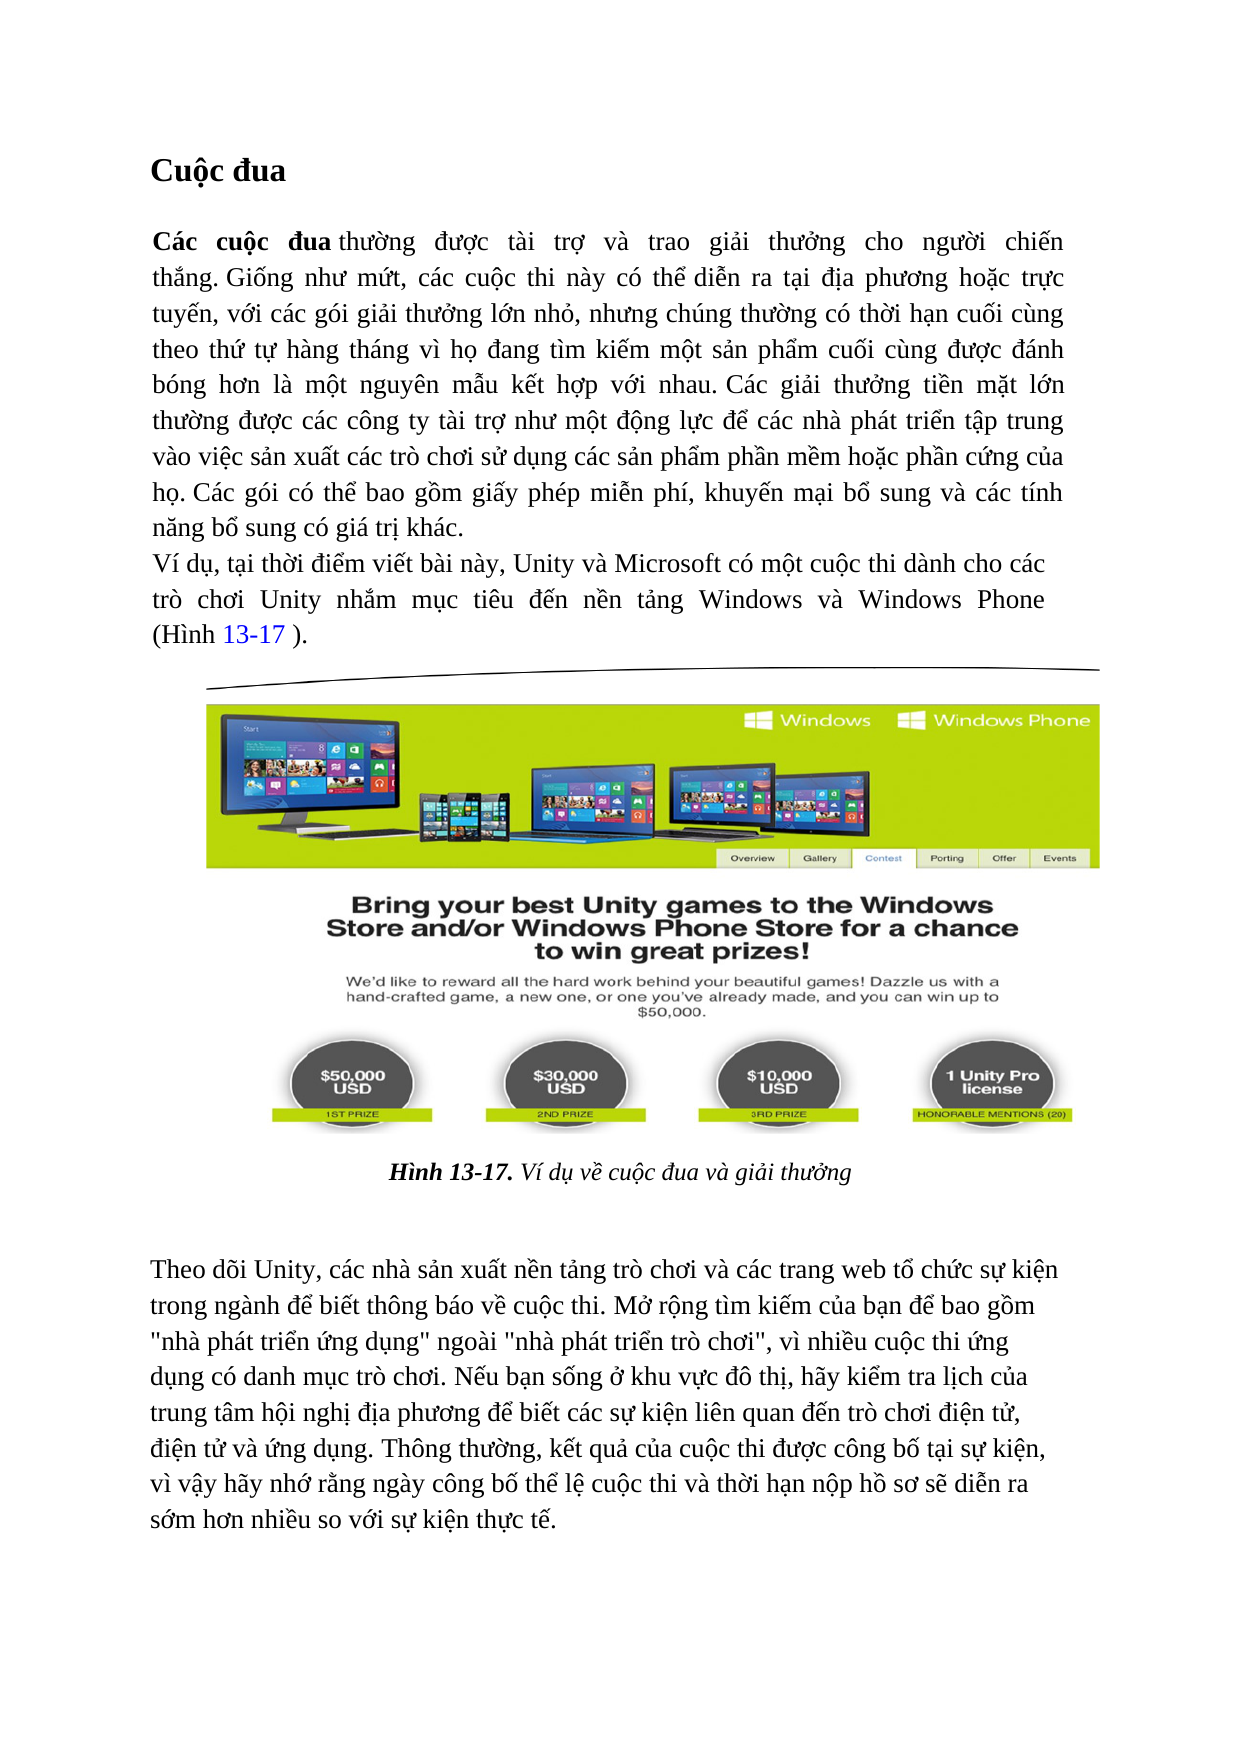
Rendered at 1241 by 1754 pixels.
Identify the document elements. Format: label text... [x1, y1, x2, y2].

text Ví dụ, tại thời điểm viết bài này, Unity và Microsoft có một cuộc thi dành cho các trò chơi Unity nhắm mục tiêu đến nền tảng Windows và Windows Phone (Hình 13-17 ). [152, 547, 1046, 650]
text Các cuộc đua thường được tài trợ và trao giải thưởng cho người chiến thắng. Giống như mứt, các cuộc thi này có thể diễn ra tại địa phương hoặc trực tuyến, với các gói giải thưởng lớn nhỏ, nhưng chúng thường có thời hạn cuối cùng theo thứ tự hàng tháng vì họ đang tìm kiếm một sản phẩm cuối cùng được đánh bóng hơn là một nguyên mẫu kết hợp với nhau. Các giải thưởng tiền mặt lớn thường được các công ty tài trợ như một động lực để các nhà phát triển tập trung vào việc sản xuất các trò chơi sử dụng các sản phẩm phần mềm hoặc phần cứng của họ. Các gói có thể bao gồm giấy phép miễn phí, khuyến mại bổ sung và các tính năng bổ sung có giá trị khác. [152, 226, 1065, 542]
text Cuộc đua [150, 150, 1090, 188]
text Hình 13-17. Ví dụ về cuộc đua và giải thưởng [150, 1156, 1090, 1187]
text Theo dõi Unity, các nhà sản xuất nền tảng trò chơi và các trang web tổ chức sự kiện trong ngành để biết thông báo về cuộc thi. Mở rộng tìm kiếm của bạn để bao gồm "nhà phát triển ứng dụng" ngoài "nhà phát triển trò chơi", vì nhiều cuộc thi ứng dụng có danh mục trò chơi. Nếu bạn sống ở khu vực đô thị, hãy kiểm tra lịch của trung tâm hội nghị địa phương để biết các sự kiện liên quan đến trò chơi điện tử, điện tử và ứng dụng. Thông thường, kết quả của cuộc thi được công bố tại sự kiện, vì vậy hãy nhớ rằng ngày công bố thể lệ cuộc thi và thời hạn nộp hồ sơ sẽ diễn ra sớm hơn nhiều so với sự kiện thực tế. [150, 1253, 1069, 1534]
picture [206, 667, 1100, 1134]
